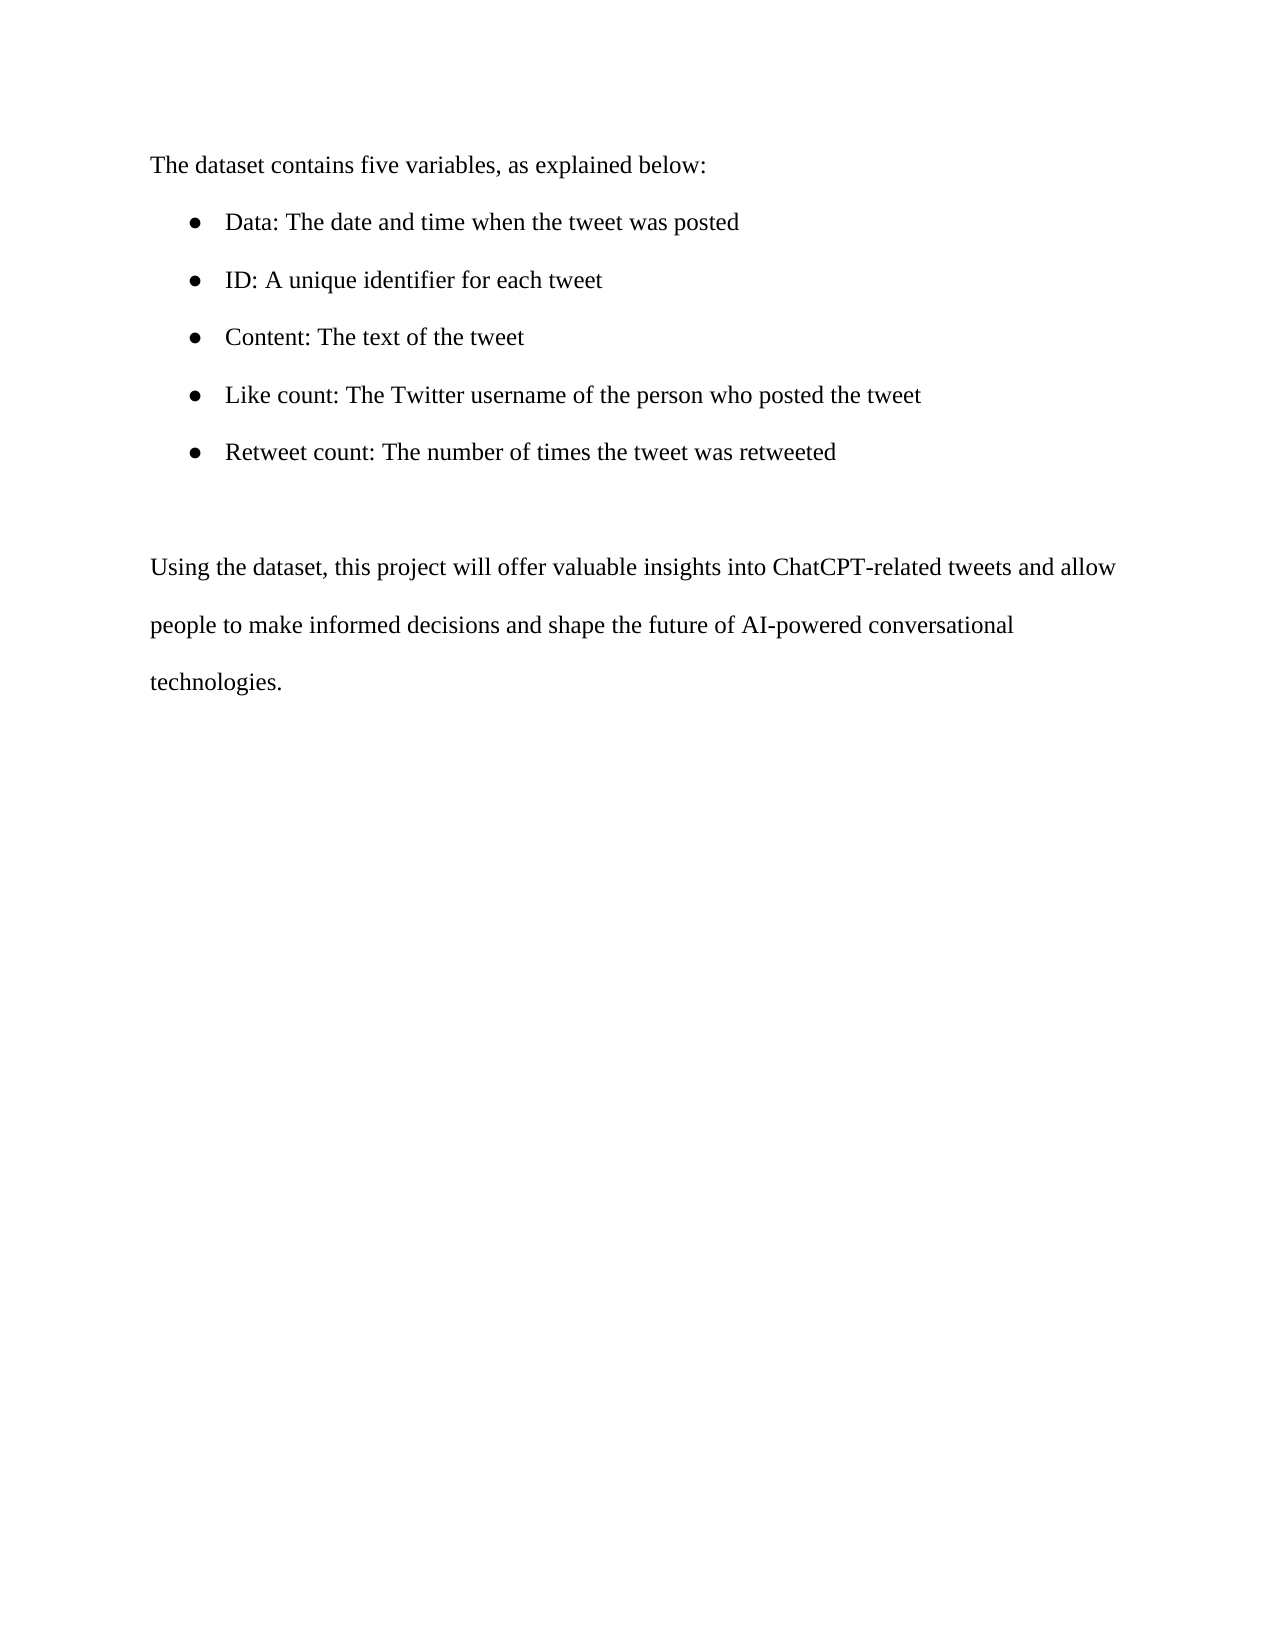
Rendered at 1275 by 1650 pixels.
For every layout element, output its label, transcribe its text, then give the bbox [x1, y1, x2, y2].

text Using the dataset, this project will offer valuable insights into ChatCPT-related tweets and allow people to make informed decisions and shape the future of AI-powered conversational technologies. [150, 552, 1125, 696]
list ID: A unique identifier for each tweet [187, 265, 1125, 294]
list Like count: The Twitter username of the person who posted the tweet [187, 380, 1125, 409]
list Data: The date and time when the tweet was posted [187, 207, 1125, 236]
list Content: The text of the tweet [187, 322, 1125, 351]
list Retweet count: The number of times the tweet was retweeted [187, 437, 1125, 466]
text The dataset contains five variables, as explained below: [150, 150, 1125, 179]
